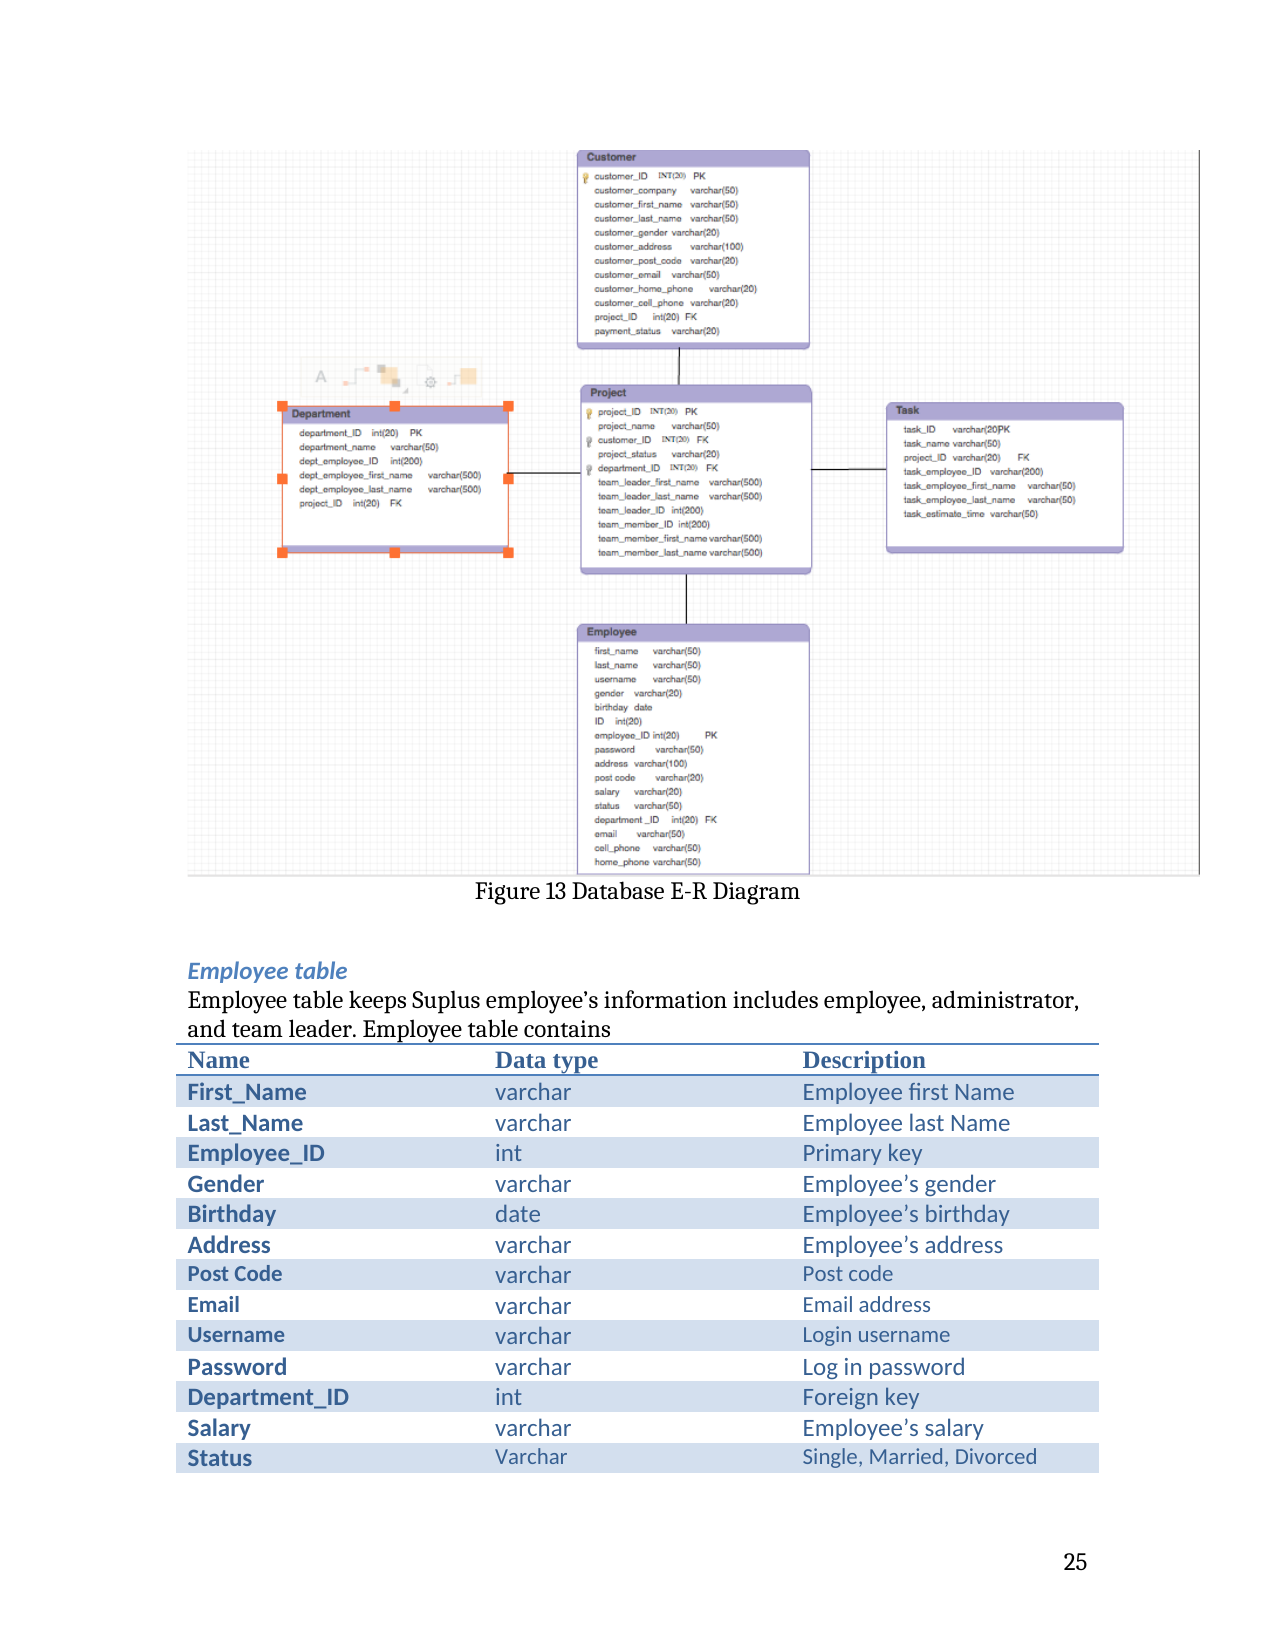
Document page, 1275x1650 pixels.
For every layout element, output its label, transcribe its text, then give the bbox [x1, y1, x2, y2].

table_cell varchar [484, 1107, 791, 1137]
table_cell Password [176, 1351, 484, 1381]
table_cell Address [176, 1229, 484, 1259]
table_cell Login username [791, 1320, 1099, 1351]
table_cell Employee’s address [791, 1229, 1099, 1259]
table_cell First_Name [176, 1076, 484, 1107]
table_header Data type [484, 1045, 791, 1074]
table_cell Birthday [176, 1198, 484, 1229]
table_cell varchar [484, 1412, 791, 1442]
table_cell Employee_ID [176, 1137, 484, 1168]
table_cell Employee last Name [791, 1107, 1099, 1137]
table_cell Department_ID [176, 1381, 484, 1412]
table_cell Post Code [176, 1259, 484, 1290]
table_cell Last_Name [176, 1107, 484, 1137]
table_cell varchar [484, 1351, 791, 1381]
table_cell Post code [791, 1259, 1099, 1290]
table_cell Single, Married, Divorced [791, 1443, 1099, 1473]
table_cell int [484, 1381, 791, 1412]
table_cell varchar [484, 1229, 791, 1259]
table_cell Employee’s salary [791, 1412, 1099, 1442]
table_cell Email address [791, 1290, 1099, 1320]
table_cell Log in password [791, 1351, 1099, 1381]
table_cell Employee first Name [791, 1076, 1099, 1107]
table_cell varchar [484, 1168, 791, 1198]
table_cell Salary [176, 1412, 484, 1442]
table_cell Email [176, 1290, 484, 1320]
table_header Name [176, 1045, 484, 1074]
text Employee table keeps Suplus employee’s information includes employee, administrator, and team leader. Employee table contains [187, 986, 1087, 1043]
subtitle Employee table [187, 955, 1087, 986]
table_cell Foreign key [791, 1381, 1099, 1412]
table_header Description [791, 1045, 1099, 1074]
table_cell Primary key [791, 1137, 1099, 1168]
table_cell Employee’s gender [791, 1168, 1099, 1198]
table_cell Varchar [484, 1443, 791, 1473]
table_cell varchar [484, 1259, 791, 1290]
table_cell Gender [176, 1168, 484, 1198]
table_cell varchar [484, 1320, 791, 1351]
table_cell varchar [484, 1290, 791, 1320]
table_cell Username [176, 1320, 484, 1351]
table_cell varchar [484, 1076, 791, 1107]
table_cell Employee’s birthday [791, 1198, 1099, 1229]
table_cell int [484, 1137, 791, 1168]
table_cell date [484, 1198, 791, 1229]
table_cell Status [176, 1443, 484, 1473]
text Figure 13 Database E-R Diagram [187, 877, 1087, 906]
picture [187, 150, 1200, 877]
